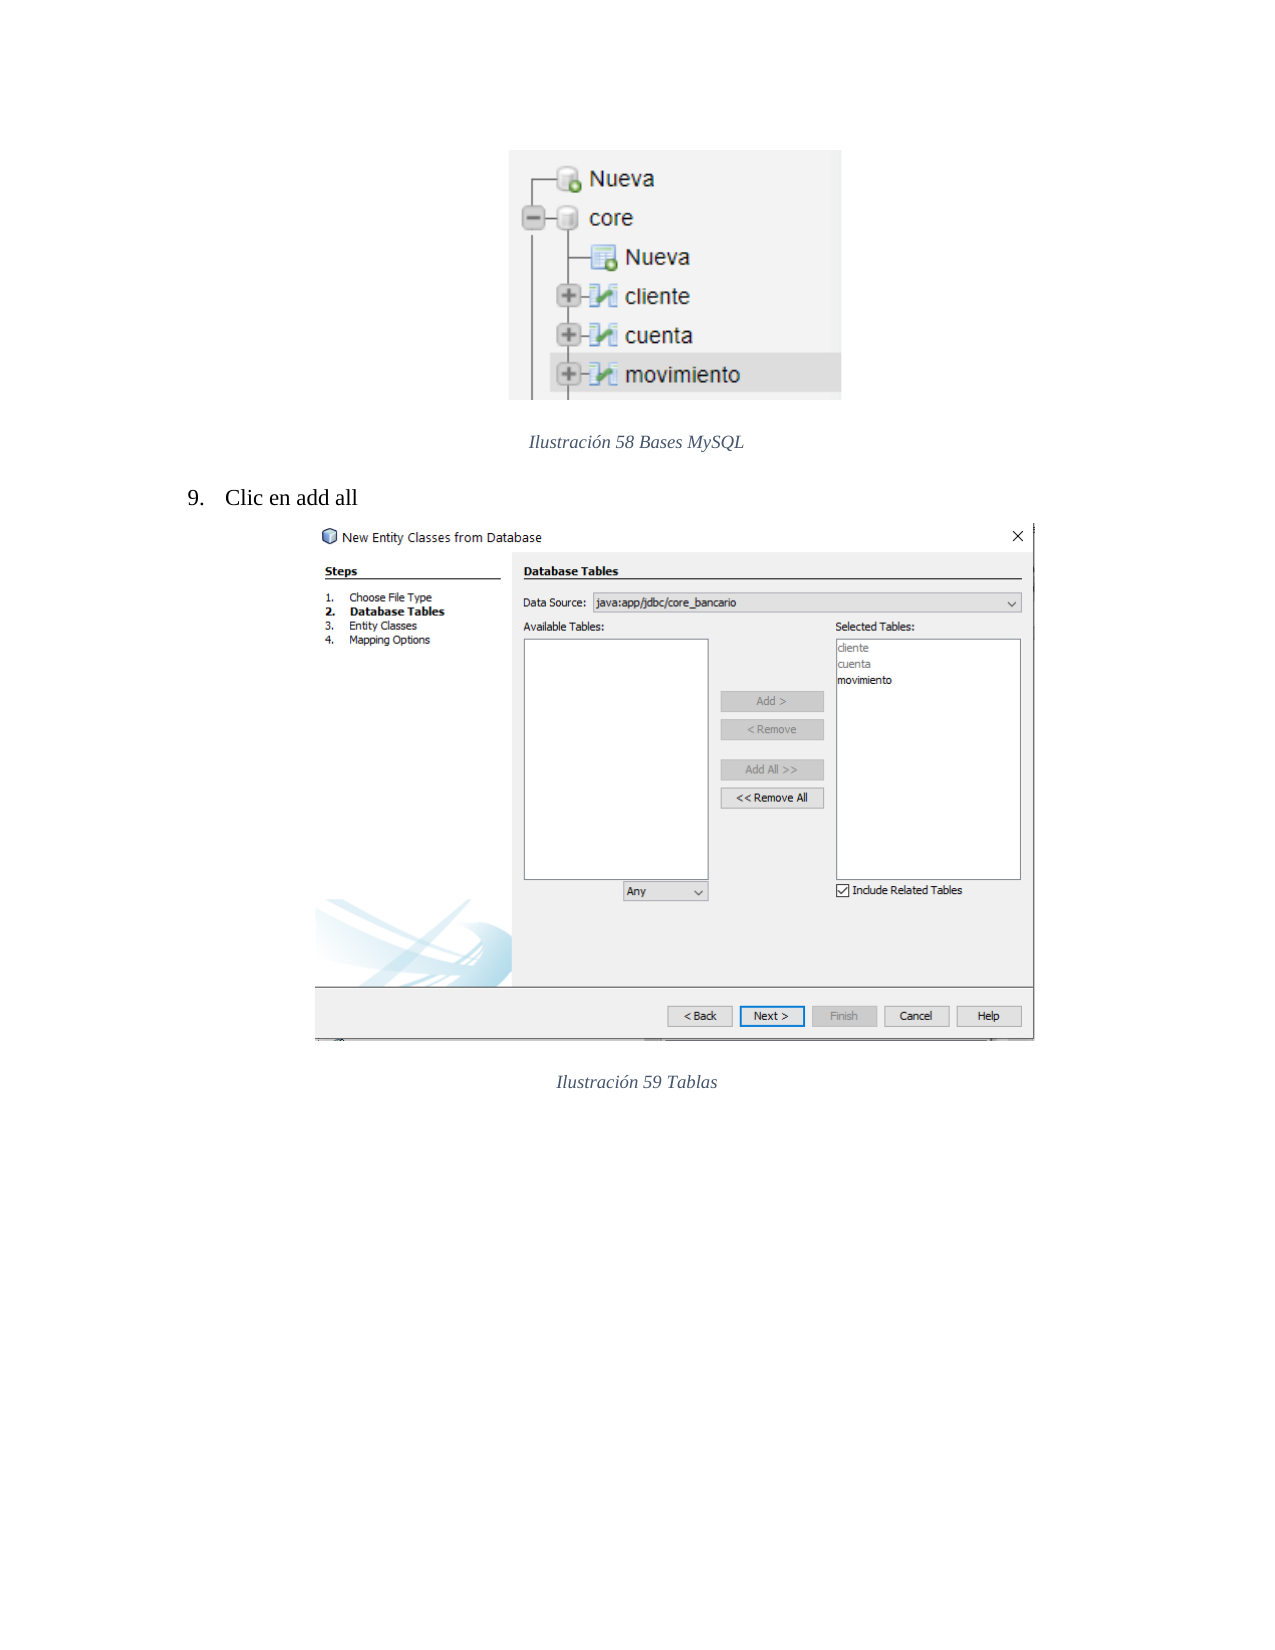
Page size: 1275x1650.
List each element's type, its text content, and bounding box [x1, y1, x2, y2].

text Ilustración 58 Bases MySQL [150, 431, 1125, 452]
text Ilustración 59 Tablas [150, 1071, 1125, 1092]
picture [315, 523, 1035, 1041]
list Clic en add all [187, 484, 1125, 510]
picture [508, 150, 842, 400]
